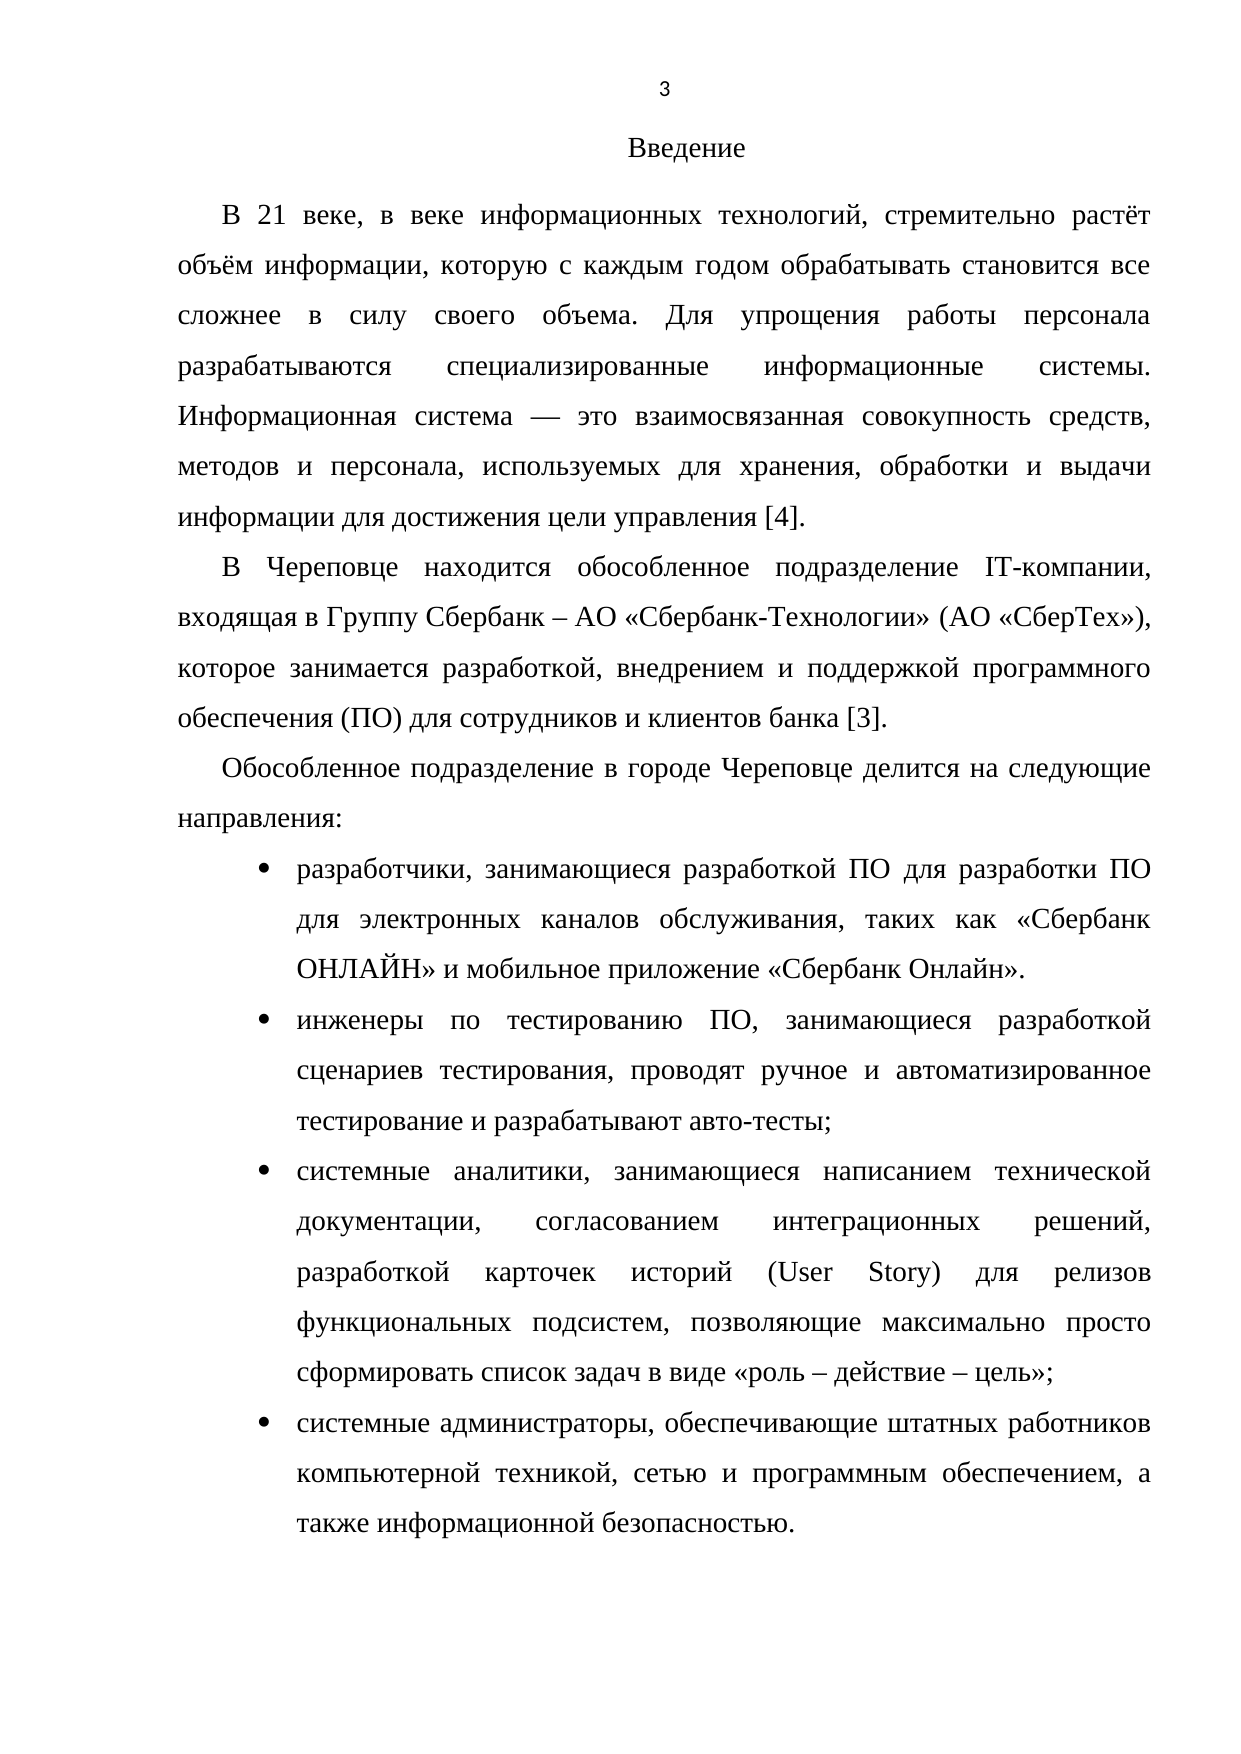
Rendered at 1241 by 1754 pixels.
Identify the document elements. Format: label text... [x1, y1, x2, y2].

list системные администраторы, обеспечивающие штатных работников компьютерной техникой, сетью и программным обеспечением, а также информационной безопасностью. [259, 1405, 1152, 1539]
list инженеры по тестированию ПО, занимающиеся разработкой сценариев тестирования, проводят ручное и автоматизированное тестирование и разрабатывают авто-тесты; [259, 1002, 1152, 1136]
list разработчики, занимающиеся разработкой ПО для разработки ПО для электронных каналов обслуживания, таких как «Сбербанк ОНЛАЙН» и мобильное приложение «Сбербанк Онлайн». [259, 851, 1152, 985]
text В 21 веке, в веке информационных технологий, стремительно растёт объём информации, которую с каждым годом обрабатывать становится все сложнее в силу своего объема. Для упрощения работы персонала разрабатываются специализированные информационные системы. Информационная система — это взаимосвязанная совокупность средств, методов и персонала, используемых для хранения, обработки и выдачи информации для достижения цели управления [4]. [177, 197, 1152, 532]
list системные аналитики, занимающиеся написанием технической документации, согласованием интеграционных решений, разработкой карточек историй (User Story) для релизов функциональных подсистем, позволяющие максимально просто сформировать список задач в виде «роль – действие – цель»; [259, 1153, 1152, 1388]
text Введение [177, 130, 1152, 163]
text Обособленное подразделение в городе Череповце делится на следующие направления: [177, 750, 1152, 834]
text В Череповце находится обособленное подразделение IT-компании, входящая в Группу Сбербанк – АО «Сбербанк-Технологии» (АО «СберТех»), которое занимается разработкой, внедрением и поддержкой программного обеспечения (ПО) для сотрудников и клиентов банка [3]. [177, 549, 1152, 733]
